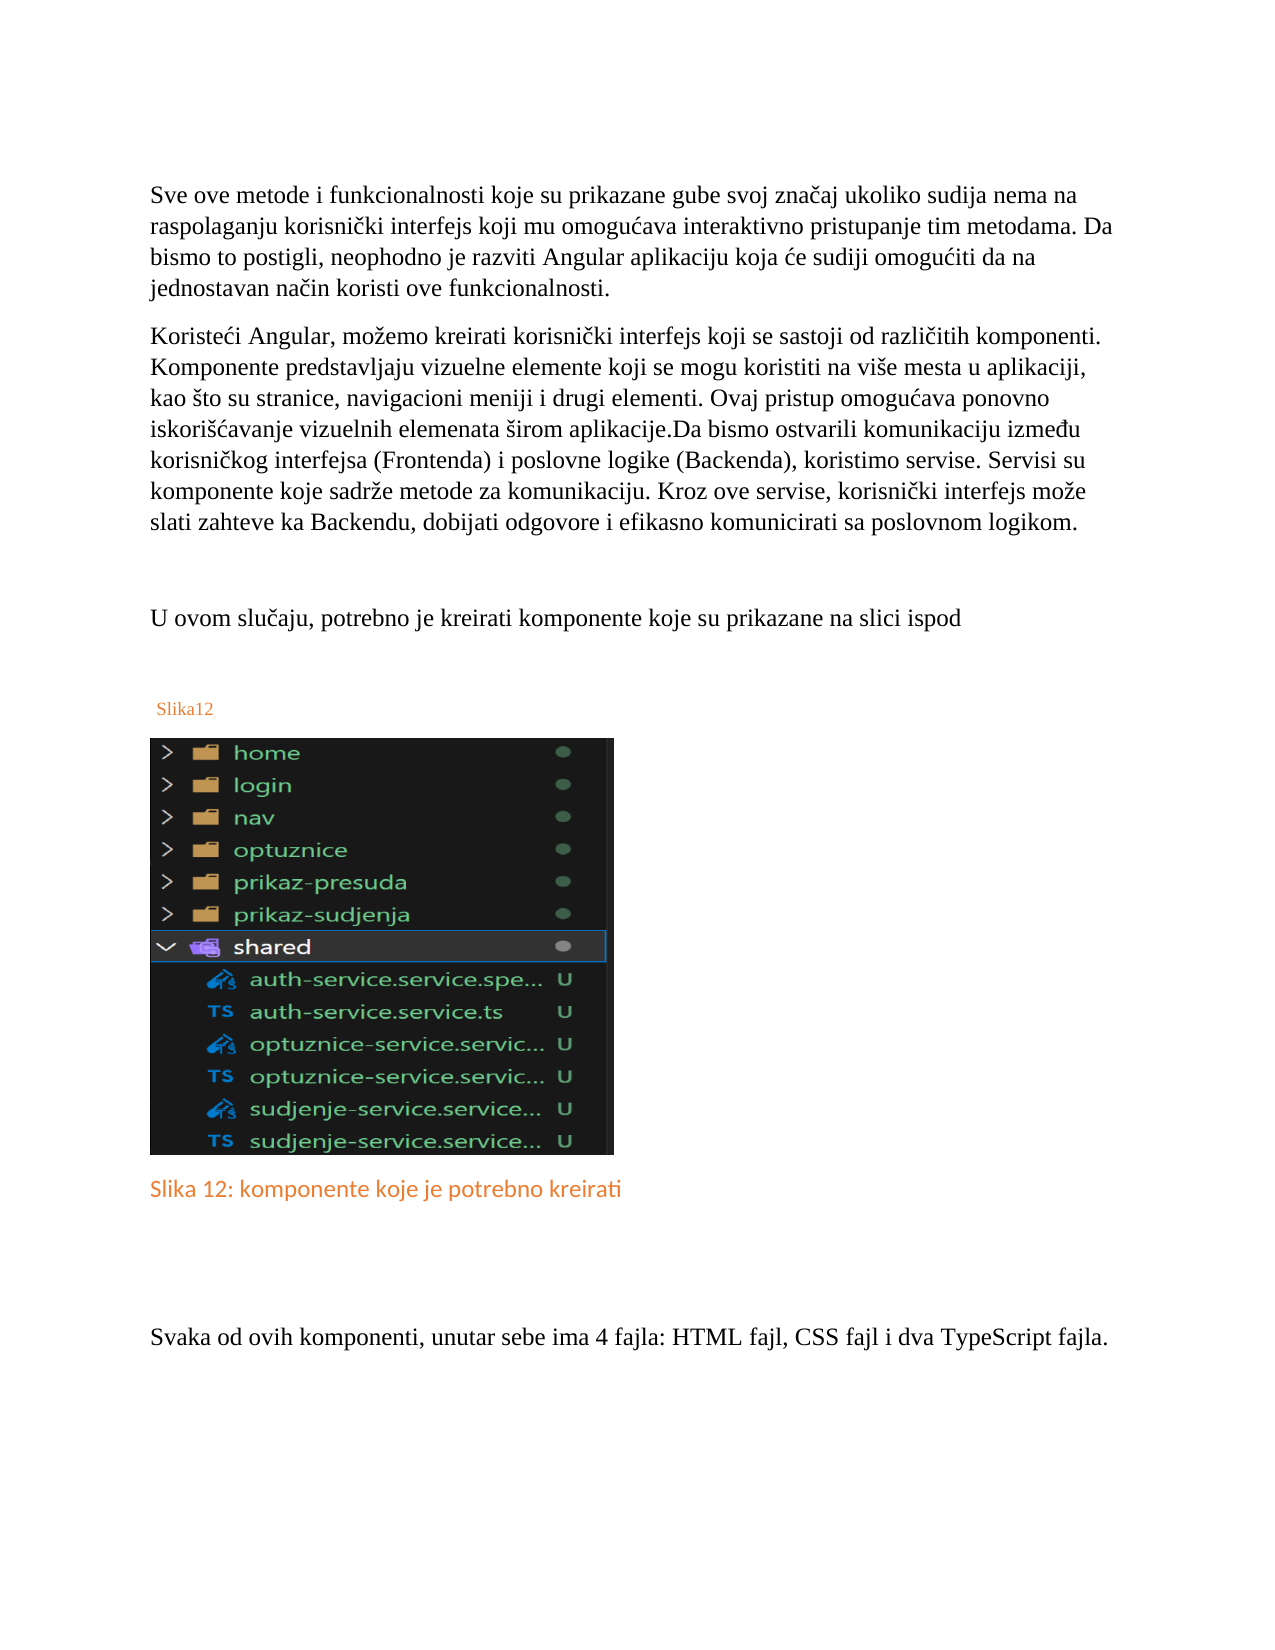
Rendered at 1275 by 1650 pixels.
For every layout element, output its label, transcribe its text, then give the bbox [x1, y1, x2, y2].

text Svaka od ovih komponenti, unutar sebe ima 4 fajla: HTML fajl, CSS fajl i dva TypeScript fajla. [150, 1322, 1125, 1351]
text Slika12 [150, 698, 1125, 720]
text Sve ove metode i funkcionalnosti koje su prikazane gube svoj značaj ukoliko sudija nema na raspolaganju korisnički interfejs koji mu omogućava interaktivno pristupanje tim metodama. Da bismo to postigli, neophodno je razviti Angular aplikaciju koja će sudiji omogućiti da na jednostavan način koristi ove funkcionalnosti. [150, 150, 1125, 302]
picture [150, 738, 614, 1155]
text Slika 12: komponente koje je potrebno kreirati [150, 1173, 1125, 1204]
text Koristeći Angular, možemo kreirati korisnički interfejs koji se sastoji od različitih komponenti. Komponente predstavljaju vizuelne elemente koji se mogu koristiti na više mesta u aplikaciji, kao što su stranice, navigacioni meniji i drugi elementi. Ovaj pristup omogućava ponovno iskorišćavanje vizuelnih elemenata širom aplikacije.Da bismo ostvarili komunikaciju između korisničkog interfejsa (Frontenda) i poslovne logike (Backenda), koristimo servise. Servisi su komponente koje sadrže metode za komunikaciju. Kroz ove servise, korisnički interfejs može slati zahteve ka Backendu, dobijati odgovore i efikasno komunicirati sa poslovnom logikom. [150, 321, 1125, 536]
text U ovom slučaju, potrebno je kreirati komponente koje su prikazane na slici ispod [150, 603, 1125, 632]
